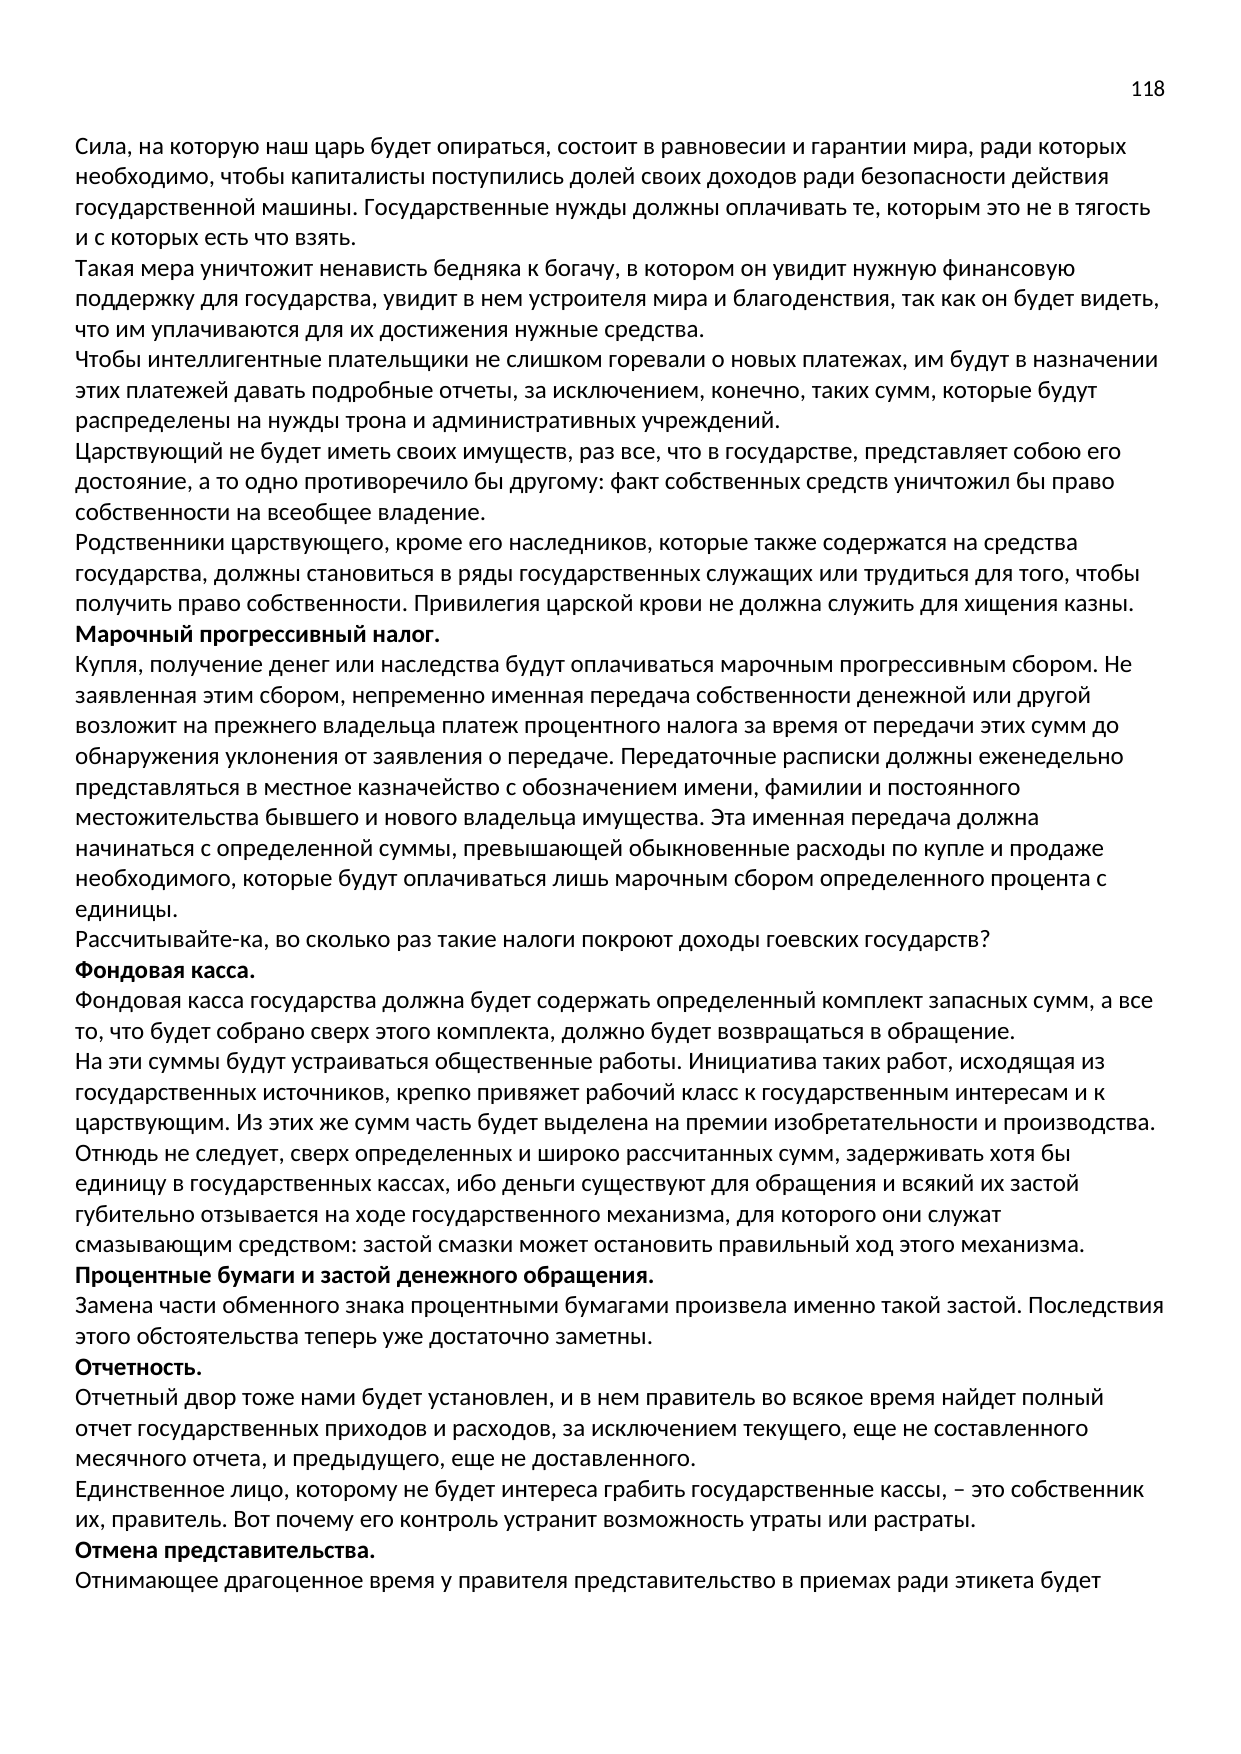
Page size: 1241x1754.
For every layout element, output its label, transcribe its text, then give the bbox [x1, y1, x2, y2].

text Отчетный двор тоже нами будет установлен, и в нем правитель во всякое время найдет полный отчет государственных приходов и расходов, за исключением текущего, еще не составленного месячного отчета, и предыдущего, еще не доставленного. [75, 1381, 1165, 1473]
text Купля, получение денег или наследства будут оплачиваться марочным прогрессивным сбором. Не заявленная этим сбором, непременно именная передача собственности денежной или другой возложит на прежнего владельца платеж процентного налога за время от передачи этих сумм до обнаружения уклонения от заявления о передаче. Передаточные расписки должны еженедельно представляться в местное казначейство с обозначением имени, фамилии и постоянного местожительства бывшего и нового владельца имущества. Эта именная передача должна начинаться с определенной суммы, превышающей обыкновенные расходы по купле и продаже необходимого, которые будут оплачиваться лишь марочным сбором определенного процента с единицы. [75, 649, 1165, 923]
text Рассчитывайте-ка, во сколько раз такие налоги покроют доходы гоевских государств? [75, 923, 1165, 954]
text Родственники царствующего, кроме его наследников, которые также содержатся на средства государства, должны становиться в ряды государственных служащих или трудиться для того, чтобы получить право собственности. Привилегия царской крови не должна служить для хищения казны. [75, 527, 1165, 618]
text Отчетность. [75, 1351, 1165, 1381]
text Замена части обменного знака процентными бумагами произвела именно такой застой. Последствия [75, 1289, 1165, 1320]
text Единственное лицо, которому не будет интереса грабить государственные кассы, – это собственник их, правитель. Вот почему его контроль устранит возможность утраты или растраты. [75, 1473, 1165, 1534]
text На эти суммы будут устраиваться общественные работы. Инициатива таких работ, исходящая из государственных источников, крепко привяжет рабочий класс к государственным интересам и к царствующим. Из этих же сумм часть будет выделена на премии изобретательности и производства. [75, 1045, 1165, 1137]
text Сила, на которую наш царь будет опираться, состоит в равновесии и гарантии мира, ради которых необходимо, чтобы капиталисты поступились долей своих доходов ради безопасности действия государственной машины. Государственные нужды должны оплачивать те, которым это не в тягость и с которых есть что взять. [75, 130, 1165, 252]
text Марочный прогрессивный налог. [75, 618, 1165, 649]
text Царствующий не будет иметь своих имуществ, раз все, что в государстве, представляет собою его достояние, а то одно противоречило бы другому: факт собственных средств уничтожил бы право собственности на всеобщее владение. [75, 435, 1165, 527]
text Отнимающее драгоценное время у правителя представительство в приемах ради этикета будет [75, 1564, 1165, 1595]
text Фондовая касса государства должна будет содержать определенный комплект запасных сумм, а все то, что будет собрано сверх этого комплекта, должно будет возвращаться в обращение. [75, 984, 1165, 1045]
text Фондовая касса. [75, 954, 1165, 984]
text Чтобы интеллигентные плательщики не слишком горевали о новых платежах, им будут в назначении этих платежей давать подробные отчеты, за исключением, конечно, таких сумм, которые будут распределены на нужды трона и административных учреждений. [75, 343, 1165, 435]
text Такая мера уничтожит ненависть бедняка к богачу, в котором он увидит нужную финансовую поддержку для государства, увидит в нем устроителя мира и благоденствия, так как он будет видеть, что им уплачиваются для их достижения нужные средства. [75, 252, 1165, 343]
text Отмена представительства. [75, 1534, 1165, 1564]
text Отнюдь не следует, сверх определенных и широко рассчитанных сумм, задерживать хотя бы единицу в государственных кассах, ибо деньги существуют для обращения и всякий их застой губительно отзывается на ходе государственного механизма, для которого они служат смазывающим средством: застой смазки может остановить правильный ход этого механизма. [75, 1137, 1165, 1259]
text этого обстоятельства теперь уже достаточно заметны. [75, 1320, 1165, 1351]
text Процентные бумаги и застой денежного обращения. [75, 1259, 1165, 1289]
